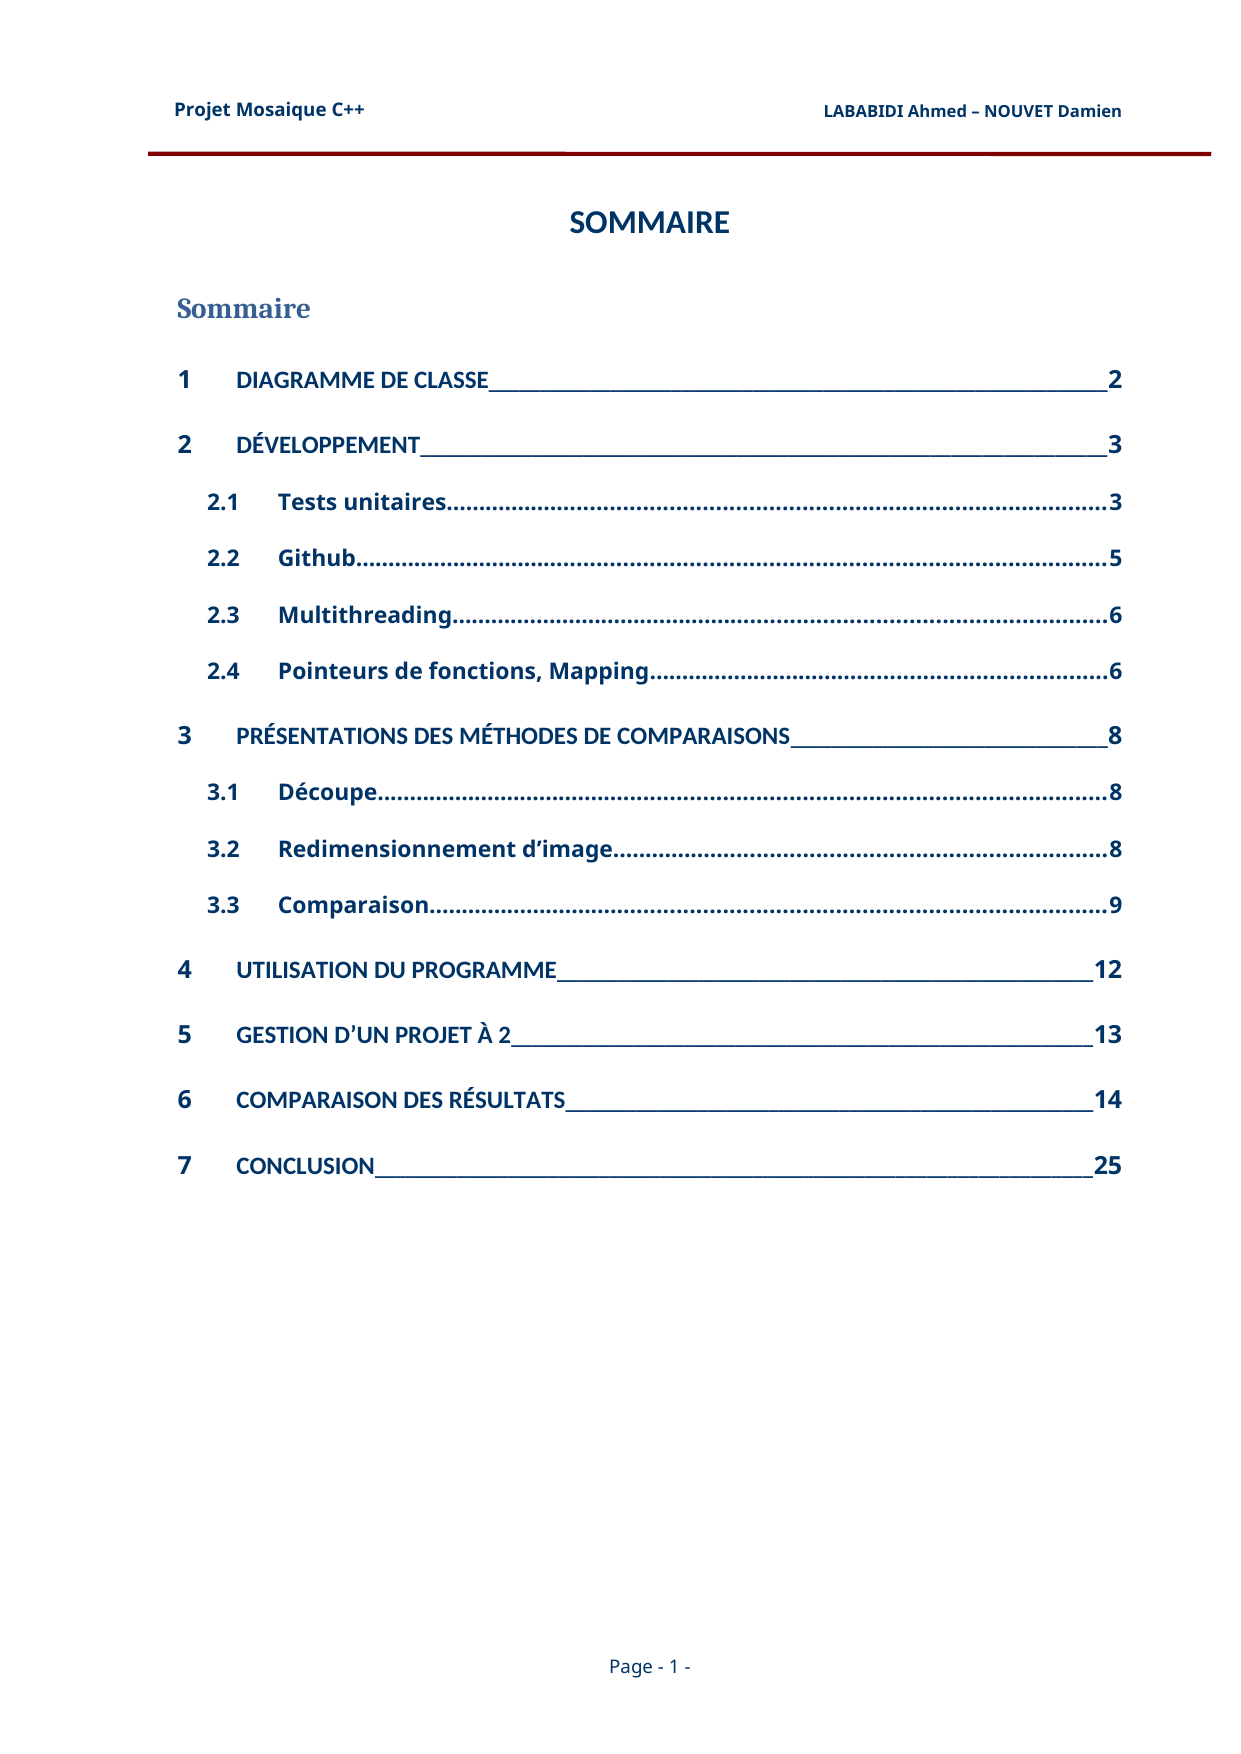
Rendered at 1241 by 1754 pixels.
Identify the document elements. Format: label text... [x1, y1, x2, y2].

text SOMMAIRE [177, 201, 1122, 242]
